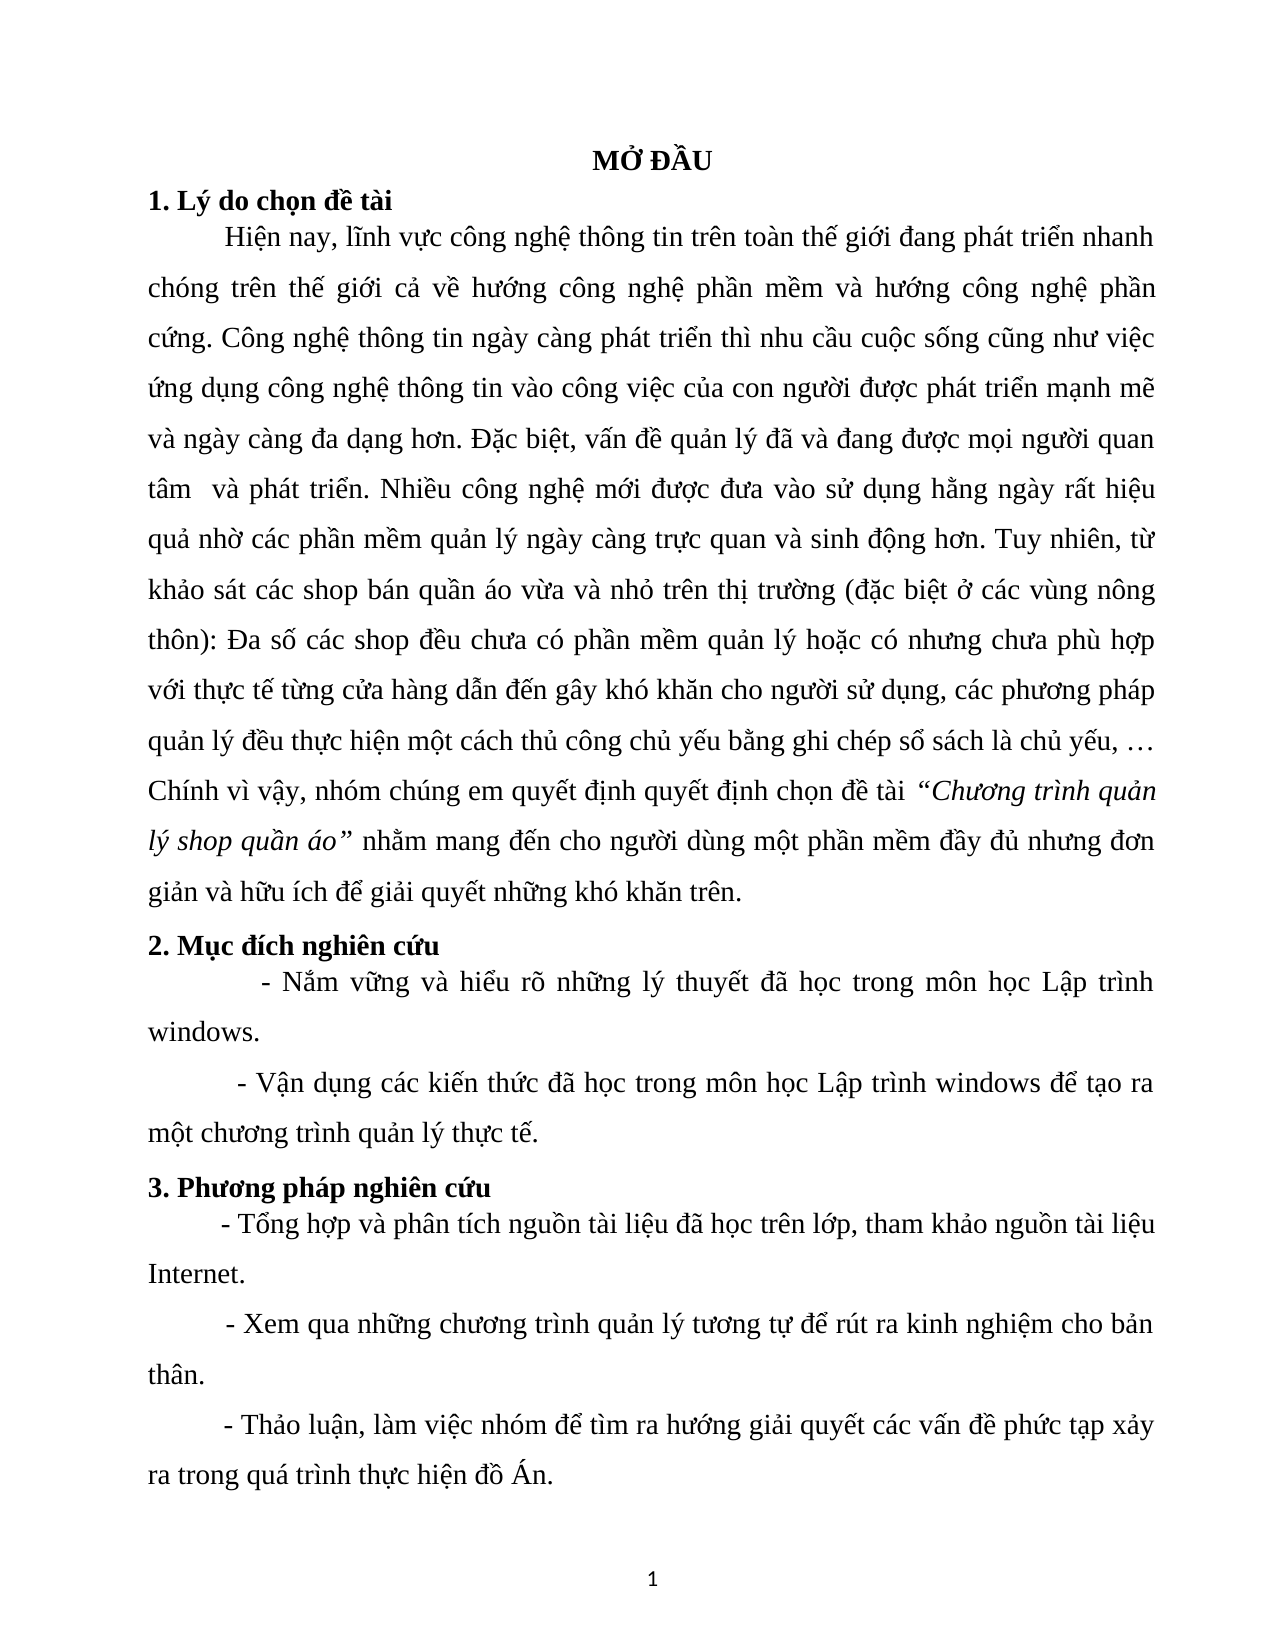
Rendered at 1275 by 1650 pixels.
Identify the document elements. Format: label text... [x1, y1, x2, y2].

text - Xem qua những chương trình quản lý tương tự để rút ra kinh nghiệm cho bản thân. [148, 1306, 1157, 1390]
subtitle 3. Phương pháp nghiên cứu [148, 1170, 1157, 1203]
subtitle MỞ ĐẦU [148, 143, 1157, 177]
text - Nắm vững và hiểu rõ những lý thuyết đã học trong môn học Lập trình windows. [148, 964, 1157, 1048]
subtitle 1. Lý do chọn đề tài [148, 183, 1157, 217]
text Hiện nay, lĩnh vực công nghệ thông tin trên toàn thế giới đang phát triển nhanh chóng trên thế giới cả về hướng công nghệ phần mềm và hướng công nghệ phần cứng. Công nghệ thông tin ngày càng phát triển thì nhu cầu cuộc sống cũng như việc ứng dụng công nghệ thông tin vào công việc của con người được phát triển mạnh mẽ và ngày càng đa dạng hơn. Đặc biệt, vấn đề quản lý đã và đang được mọi người quan tâm và phát triển. Nhiều công nghệ mới được đưa vào sử dụng hằng ngày rất hiệu quả nhờ các phần mềm quản lý ngày càng trực quan và sinh động hơn. Tuy nhiên, từ khảo sát các shop bán quần áo vừa và nhỏ trên thị trường (đặc biệt ở các vùng nông thôn): Đa số các shop đều chưa có phần mềm quản lý hoặc có nhưng chưa phù hợp với thực tế từng cửa hàng dẫn đến gây khó khăn cho người sử dụng, các phương pháp quản lý đều thực hiện một cách thủ công chủ yếu bằng ghi chép sổ sách là chủ yếu, … Chính vì vậy, nhóm chúng em quyết định quyết định chọn đề tài “Chương trình quản lý shop quần áo” nhằm mang đến cho người dùng một phần mềm đầy đủ nhưng đơn giản và hữu ích để giải quyết những khó khăn trên. [148, 219, 1157, 907]
text - Vận dụng các kiến thức đã học trong môn học Lập trình windows để tạo ra một chương trình quản lý thực tế. [148, 1065, 1157, 1149]
text - Tổng hợp và phân tích nguồn tài liệu đã học trên lớp, tham khảo nguồn tài liệu Internet. [148, 1206, 1157, 1290]
text - Thảo luận, làm việc nhóm để tìm ra hướng giải quyết các vấn đề phức tạp xảy ra trong quá trình thực hiện đồ Án. [148, 1407, 1157, 1491]
subtitle 2. Mục đích nghiên cứu [148, 928, 1157, 962]
